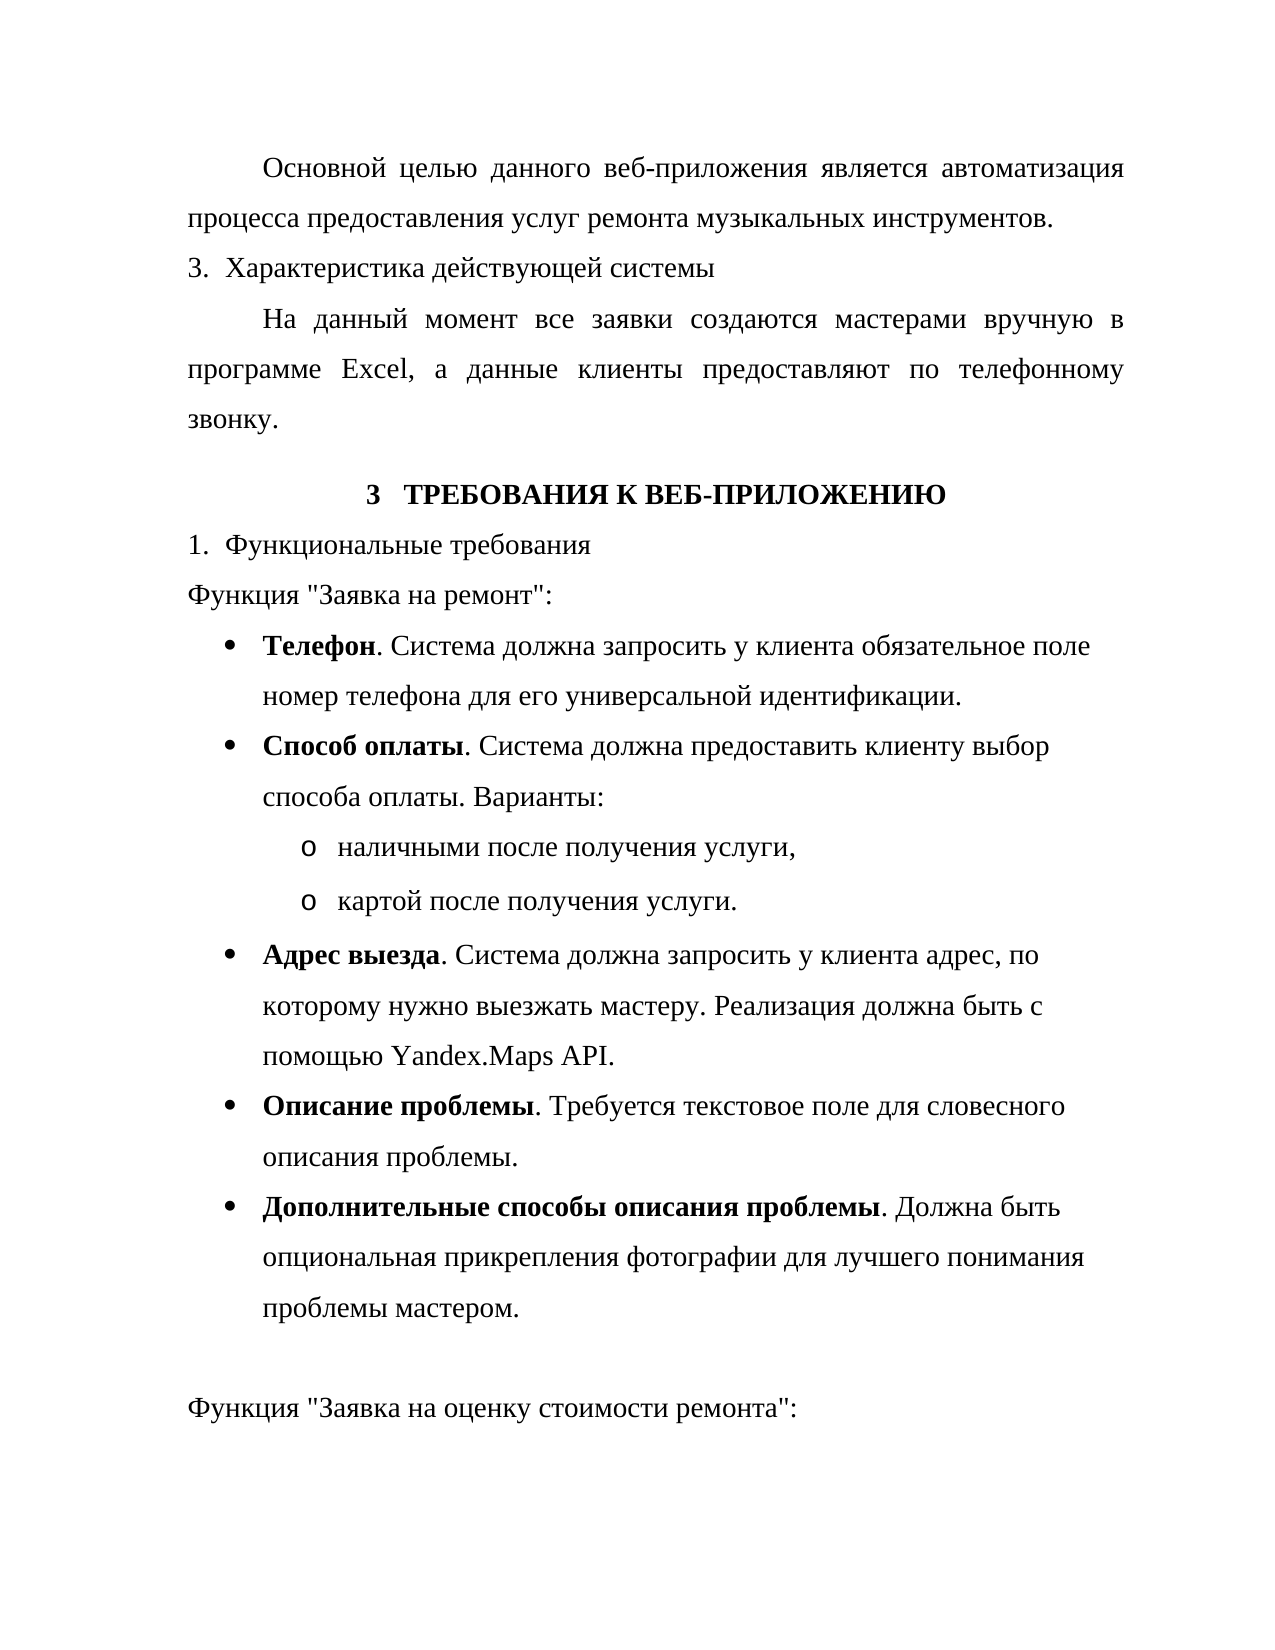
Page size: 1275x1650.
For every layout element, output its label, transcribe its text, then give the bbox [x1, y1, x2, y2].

text Функция "Заявка на ремонт": [187, 577, 1125, 611]
list Телефон. Система должна запросить у клиента обязательное поле номер телефона для его универсальной идентификации. [225, 628, 1125, 712]
text На данный момент все заявки создаются мастерами вручную в программе Excel, а данные клиенты предоставляют по телефонному звонку. [187, 301, 1125, 435]
list картой после получения услуги. [300, 883, 1125, 919]
list Характеристика действующей системы [187, 251, 1125, 284]
list Функциональные требования [187, 527, 1125, 561]
list Способ оплаты. Система должна предоставить клиенту выбор способа оплаты. Варианты: [225, 728, 1125, 812]
list ТРЕБОВАНИЯ К ВЕБ-ПРИЛОЖЕНИЮ [187, 477, 1125, 510]
list Адрес выезда. Система должна запросить у клиента адрес, по которому нужно выезжать мастеру. Реализация должна быть с помощью Yandex.Maps API. [225, 937, 1125, 1072]
list наличными после получения услуги, [300, 829, 1125, 865]
text Основной целью данного веб-приложения является автоматизация процесса предоставления услуг ремонта музыкальных инструментов. [187, 150, 1125, 234]
list Описание проблемы. Требуется текстовое поле для словесного описания проблемы. [225, 1088, 1125, 1172]
list Дополнительные способы описания проблемы. Должна быть опциональная прикрепления фотографии для лучшего понимания проблемы мастером. [225, 1189, 1125, 1323]
text Функция "Заявка на оценку стоимости ремонта": [187, 1391, 1125, 1424]
